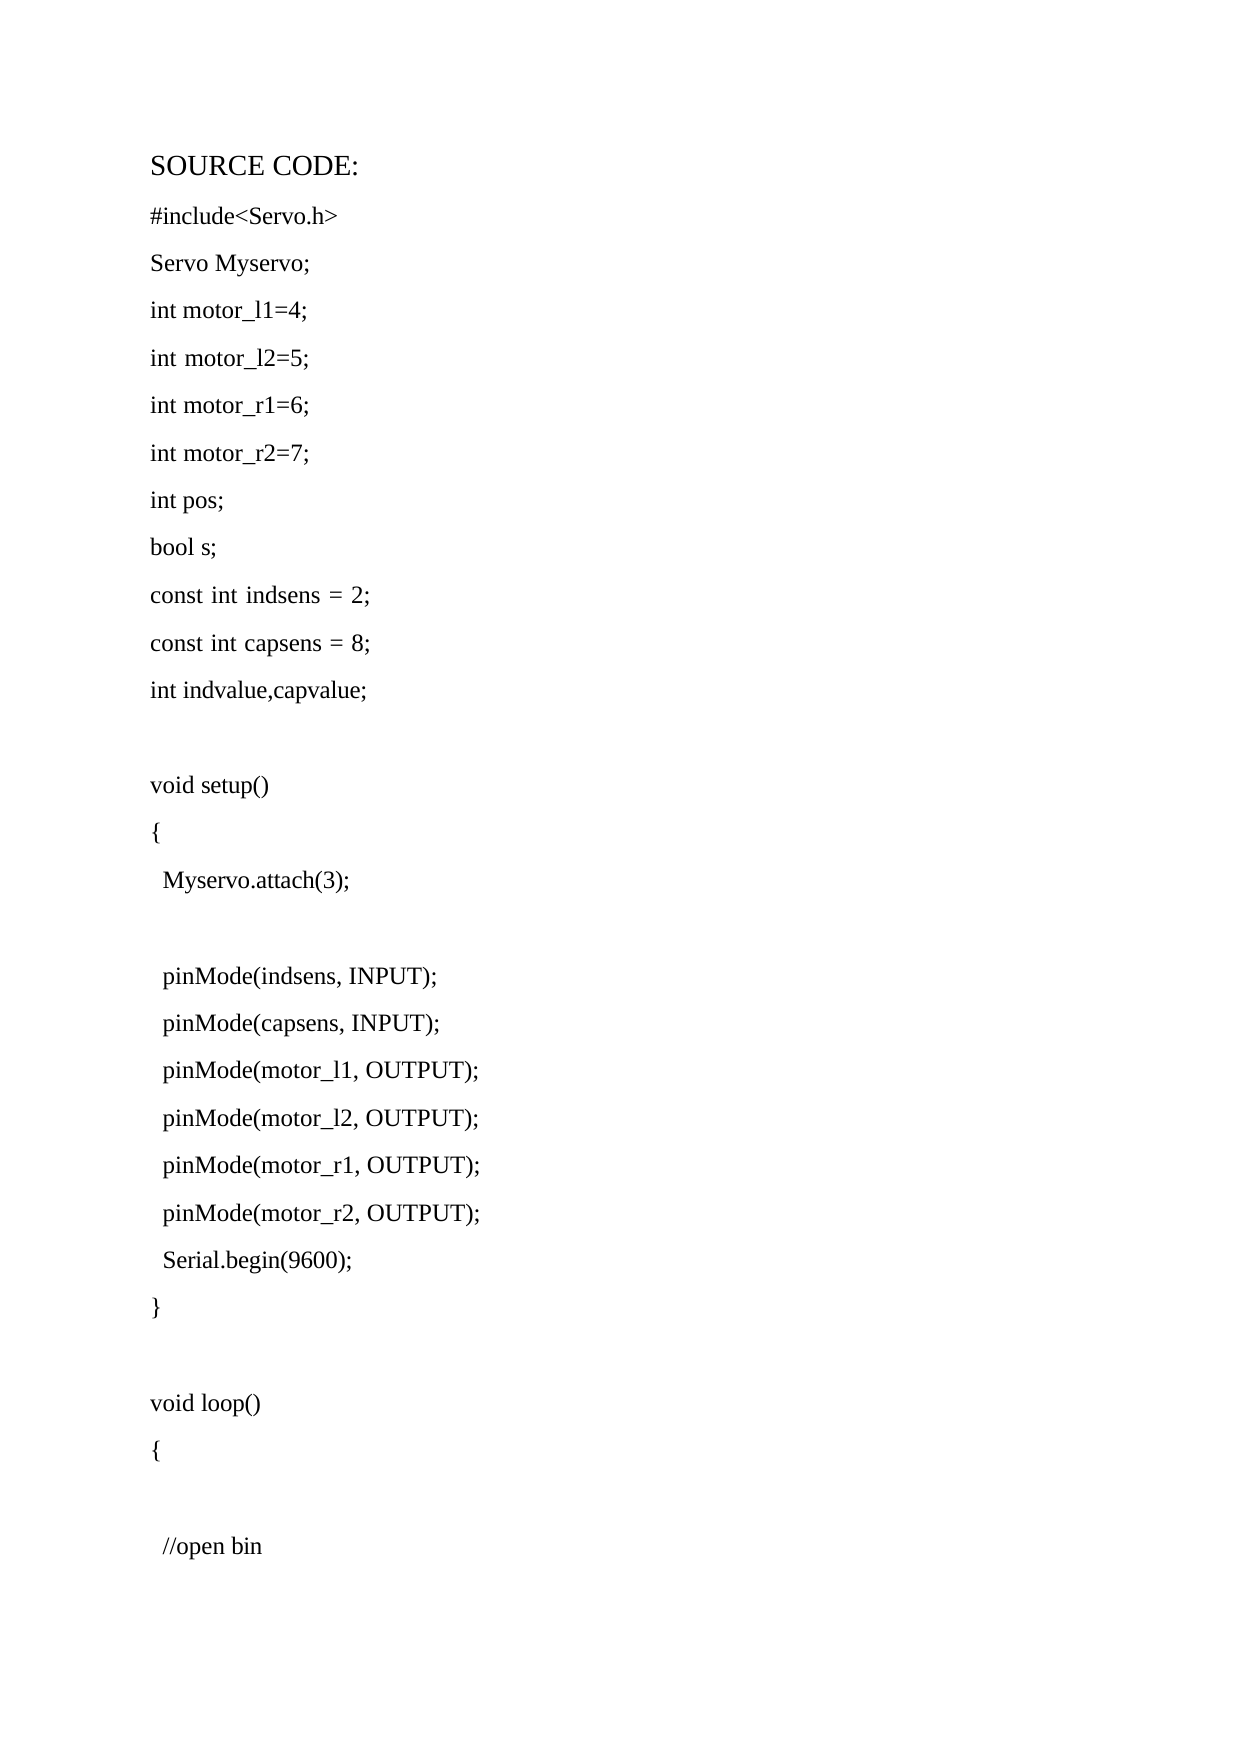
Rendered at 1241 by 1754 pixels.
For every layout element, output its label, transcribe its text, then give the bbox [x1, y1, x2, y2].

text } [150, 1293, 1065, 1321]
text void setup() [150, 770, 1065, 799]
text { [150, 1435, 1065, 1464]
text const int indsens = 2; const int capsens = 8; int indvalue,capvalue; [150, 580, 371, 704]
text bool s; [150, 533, 1065, 561]
text int motor_l2=5; int motor_r1=6; int motor_r2=7; int pos; [150, 343, 309, 514]
subtitle void loop() [150, 1388, 1065, 1416]
text pinMode(indsens, INPUT); pinMode(capsens, INPUT); pinMode(motor_l1, OUTPUT); pinMode(motor_l2, OUTPUT); pinMode(motor_r1, OUTPUT); pinMode(motor_r2, OUTPUT); Serial.begin(9600); [162, 961, 487, 1274]
text SOURCE CODE: [150, 148, 1065, 182]
text #include<Servo.h> Servo Myservo; int motor_l1=4; [150, 201, 339, 324]
subtitle //open bin [162, 1531, 1065, 1560]
subtitle Myservo.attach(3); [162, 865, 1065, 894]
text { [150, 817, 1065, 846]
